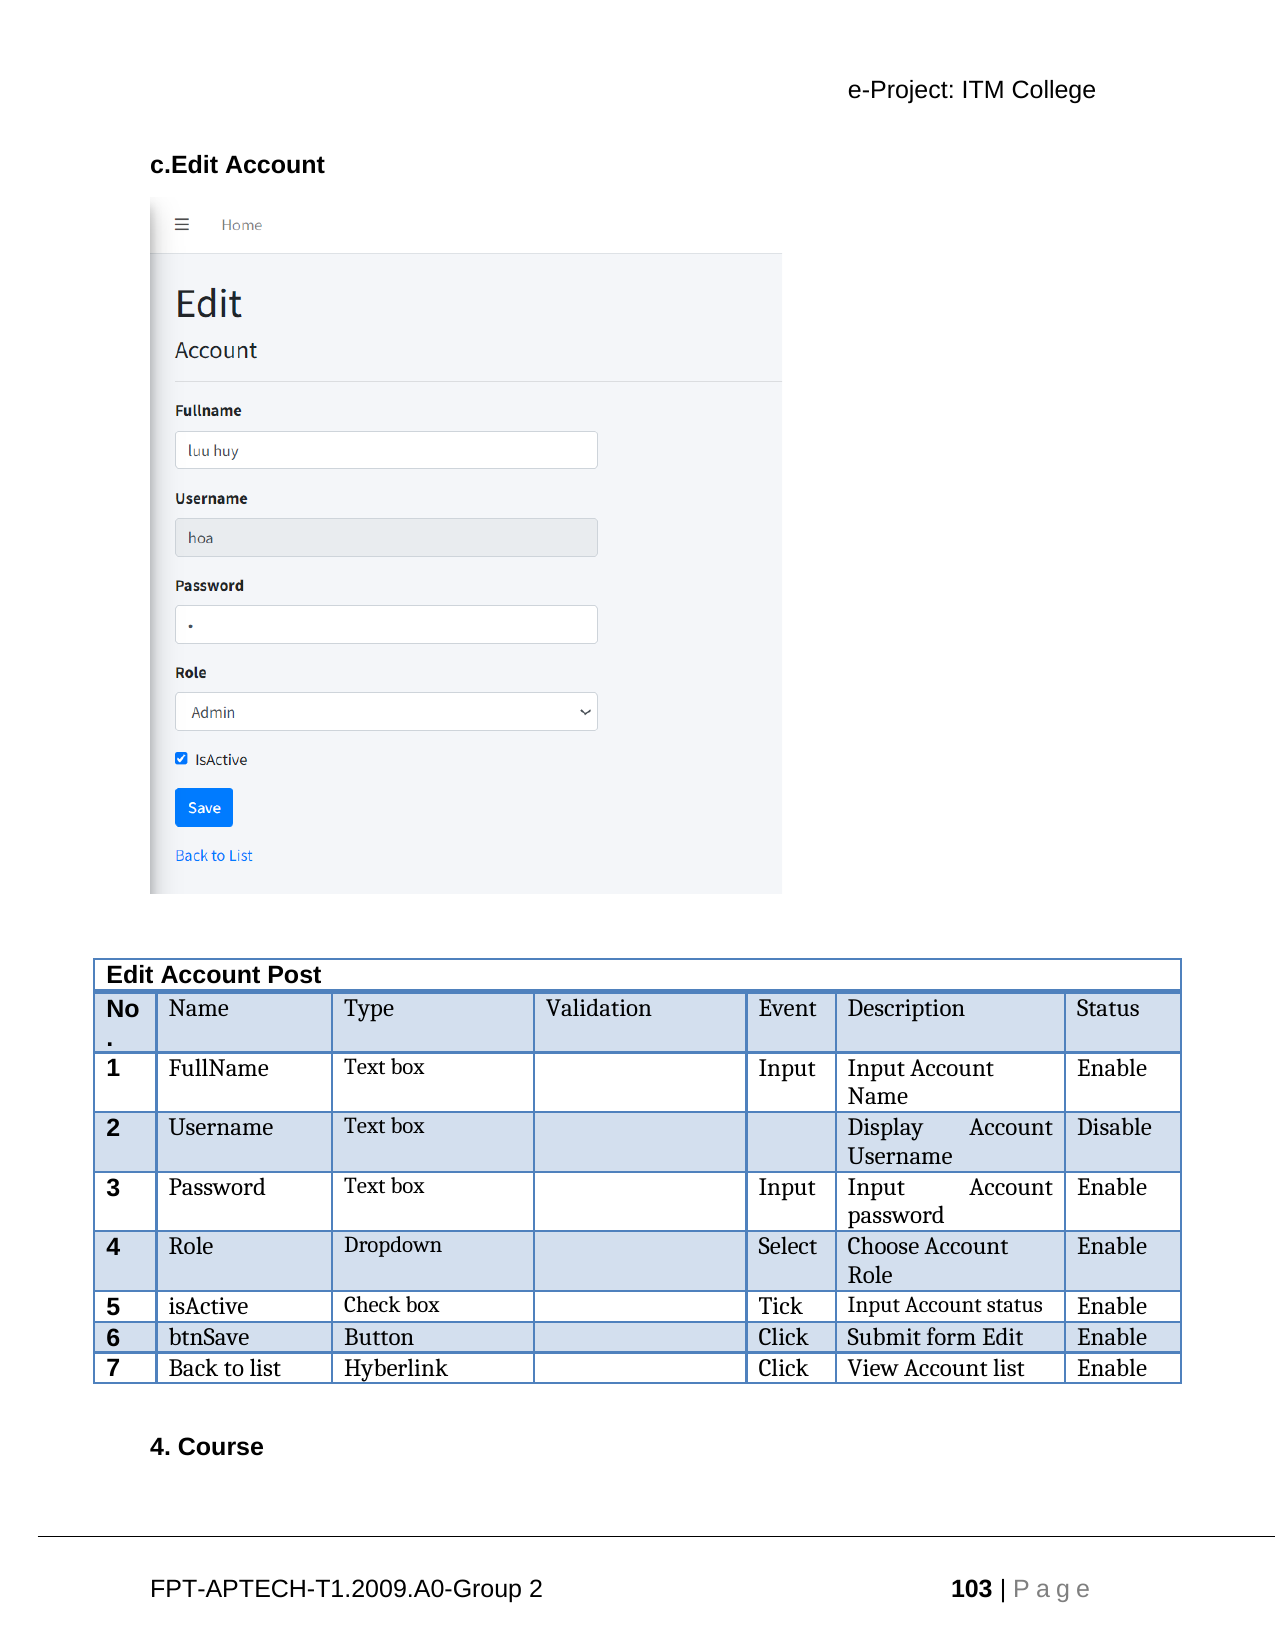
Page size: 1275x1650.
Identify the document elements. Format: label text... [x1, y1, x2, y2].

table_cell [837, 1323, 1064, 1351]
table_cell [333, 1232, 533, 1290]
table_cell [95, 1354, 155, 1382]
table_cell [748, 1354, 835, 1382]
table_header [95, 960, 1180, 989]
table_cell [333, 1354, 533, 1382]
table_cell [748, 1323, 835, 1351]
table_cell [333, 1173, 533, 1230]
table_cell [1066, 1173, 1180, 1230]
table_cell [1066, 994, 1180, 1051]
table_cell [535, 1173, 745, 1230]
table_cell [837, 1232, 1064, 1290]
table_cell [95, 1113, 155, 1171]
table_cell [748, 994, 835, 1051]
text 4. Course [150, 1432, 1125, 1461]
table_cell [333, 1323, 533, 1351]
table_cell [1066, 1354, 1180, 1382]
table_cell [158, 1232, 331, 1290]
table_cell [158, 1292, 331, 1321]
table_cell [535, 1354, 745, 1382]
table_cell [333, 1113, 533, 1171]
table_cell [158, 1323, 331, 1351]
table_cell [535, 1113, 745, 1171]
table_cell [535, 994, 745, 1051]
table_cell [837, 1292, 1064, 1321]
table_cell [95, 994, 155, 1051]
picture [150, 197, 783, 894]
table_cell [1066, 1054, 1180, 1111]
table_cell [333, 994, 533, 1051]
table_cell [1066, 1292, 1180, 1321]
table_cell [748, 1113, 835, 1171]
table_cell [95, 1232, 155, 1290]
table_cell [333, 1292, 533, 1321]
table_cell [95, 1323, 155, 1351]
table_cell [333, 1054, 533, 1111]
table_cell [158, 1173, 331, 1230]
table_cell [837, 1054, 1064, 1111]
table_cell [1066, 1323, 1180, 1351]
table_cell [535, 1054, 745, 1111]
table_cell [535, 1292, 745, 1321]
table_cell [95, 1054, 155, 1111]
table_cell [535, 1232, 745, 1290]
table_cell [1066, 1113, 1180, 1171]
text c.Edit Account [150, 150, 1125, 179]
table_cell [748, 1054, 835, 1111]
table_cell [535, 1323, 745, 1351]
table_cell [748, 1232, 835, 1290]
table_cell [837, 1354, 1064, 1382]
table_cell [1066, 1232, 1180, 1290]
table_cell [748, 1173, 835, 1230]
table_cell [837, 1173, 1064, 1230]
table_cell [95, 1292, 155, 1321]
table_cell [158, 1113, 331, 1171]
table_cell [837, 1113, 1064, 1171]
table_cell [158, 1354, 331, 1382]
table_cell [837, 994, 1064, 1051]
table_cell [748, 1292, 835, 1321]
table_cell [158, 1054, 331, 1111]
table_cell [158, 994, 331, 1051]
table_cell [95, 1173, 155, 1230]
